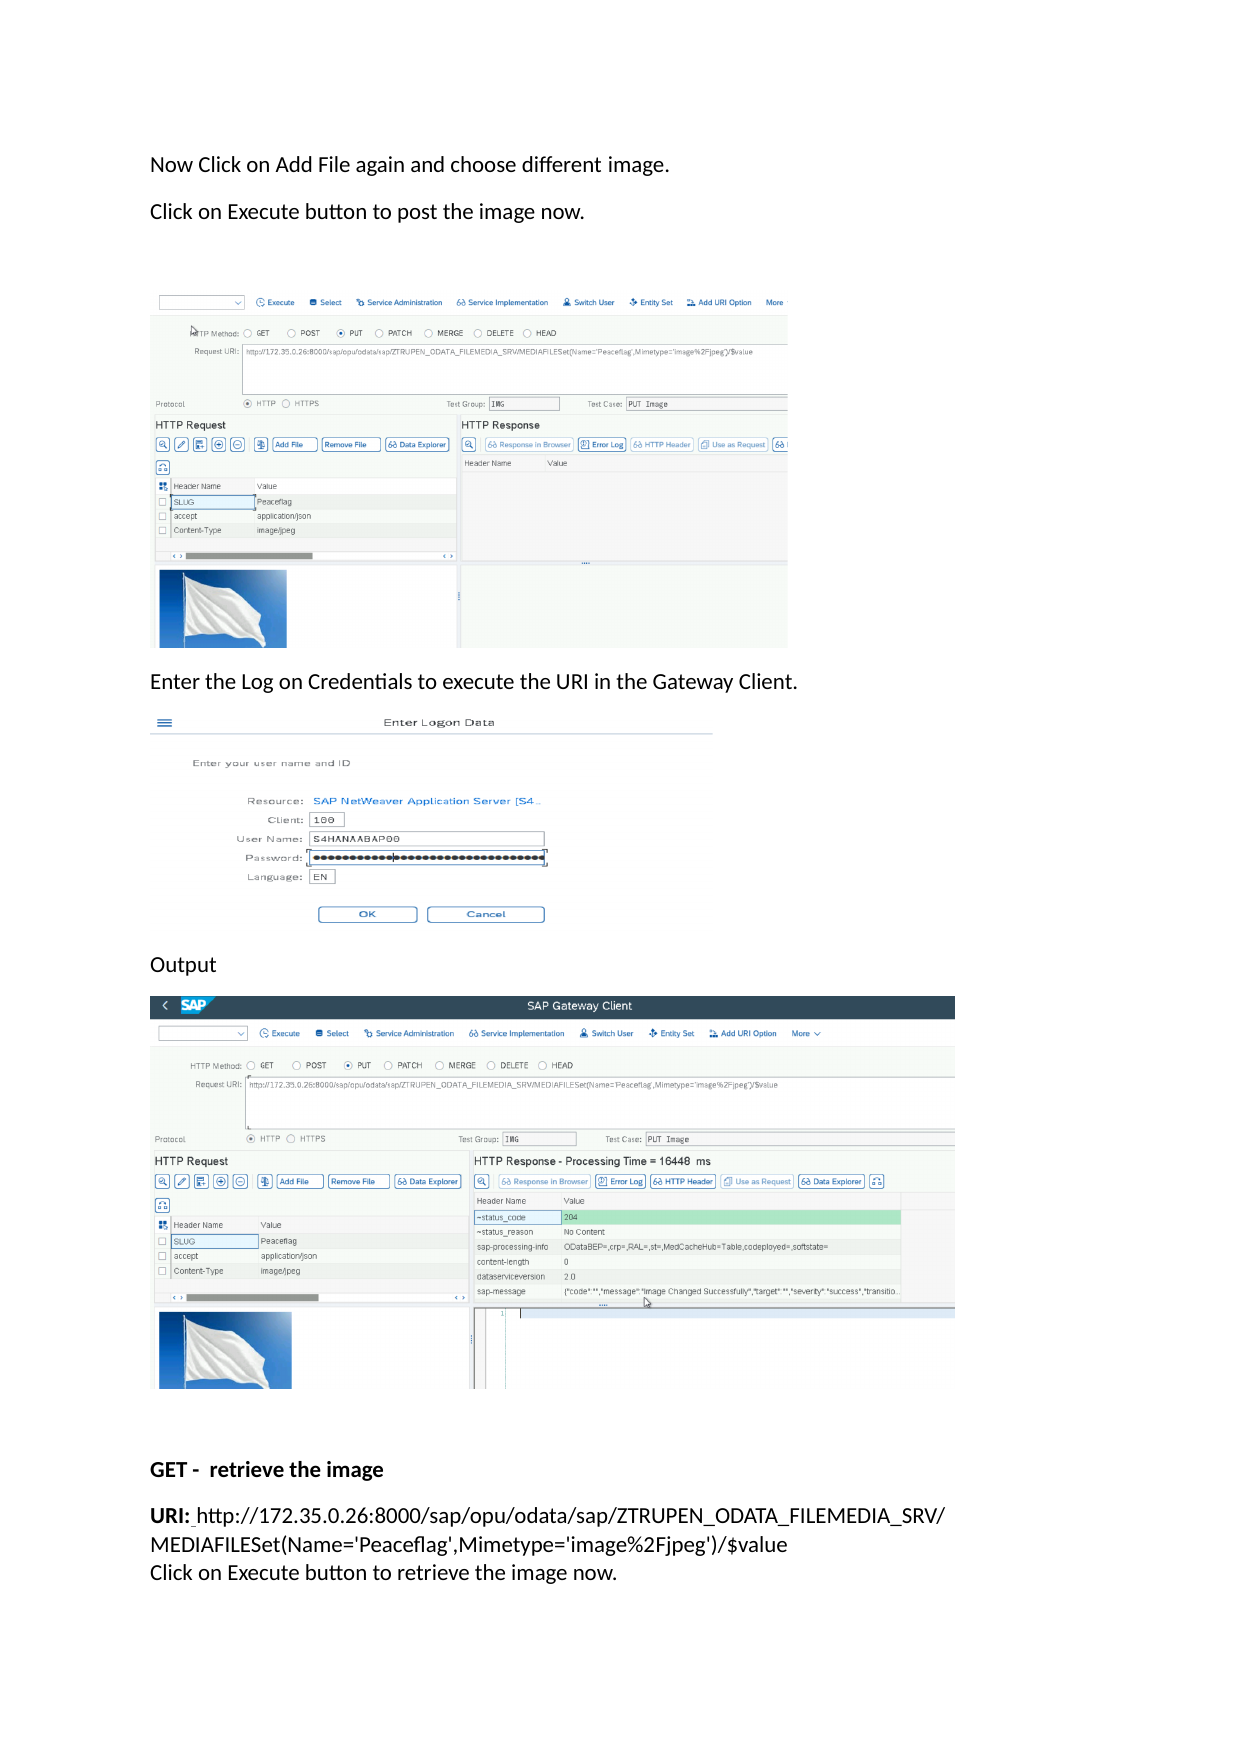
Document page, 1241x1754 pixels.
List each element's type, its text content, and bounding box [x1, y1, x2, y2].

text Click on Execute button to retrieve the image now. [150, 1558, 1090, 1586]
text URI: http://172.35.0.26:8000/sap/opu/odata/sap/ZTRUPEN_ODATA_FILEMEDIA_SRV/MEDIAFILESet(Name='Peaceflag',Mimetype='image%2Fjpeg')/$value [150, 1502, 1090, 1558]
text Output [150, 950, 1090, 978]
text Click on Execute button to post the image now. [150, 197, 1090, 225]
picture [150, 290, 788, 648]
text GET - retrieve the image [150, 1455, 1090, 1483]
text Enter the Log on Credentials to execute the URI in the Gateway Client. [150, 667, 1090, 695]
picture [150, 713, 713, 931]
text Now Click on Add File again and choose different image. [150, 150, 1090, 178]
picture [150, 996, 955, 1389]
